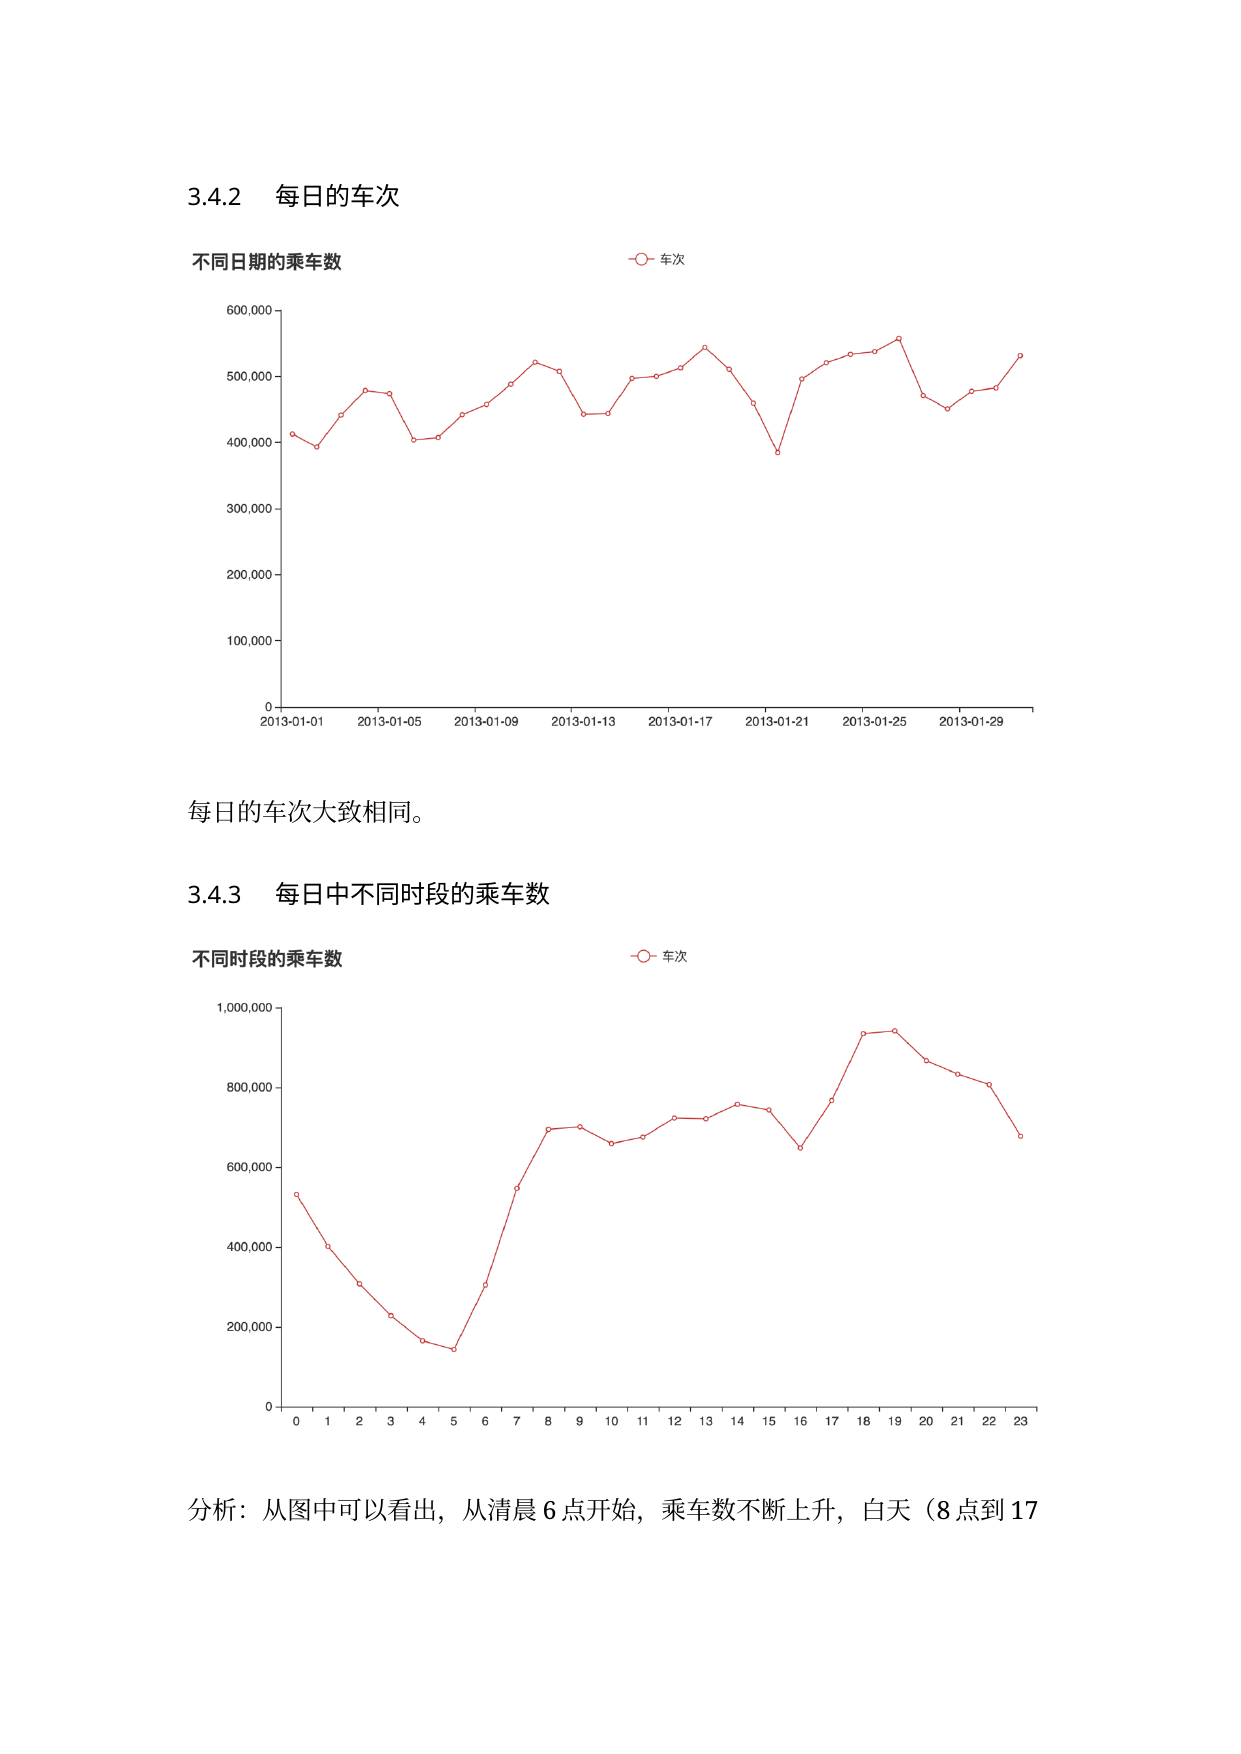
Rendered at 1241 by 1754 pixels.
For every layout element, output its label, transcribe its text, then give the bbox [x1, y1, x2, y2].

list 每日中不同时段的乘车数 [187, 861, 1053, 926]
text 每日的车次大致相同。 [187, 778, 1053, 843]
picture [187, 245, 1053, 738]
picture [187, 943, 1053, 1442]
list 每日的车次 [187, 162, 1053, 227]
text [187, 1476, 1053, 1541]
